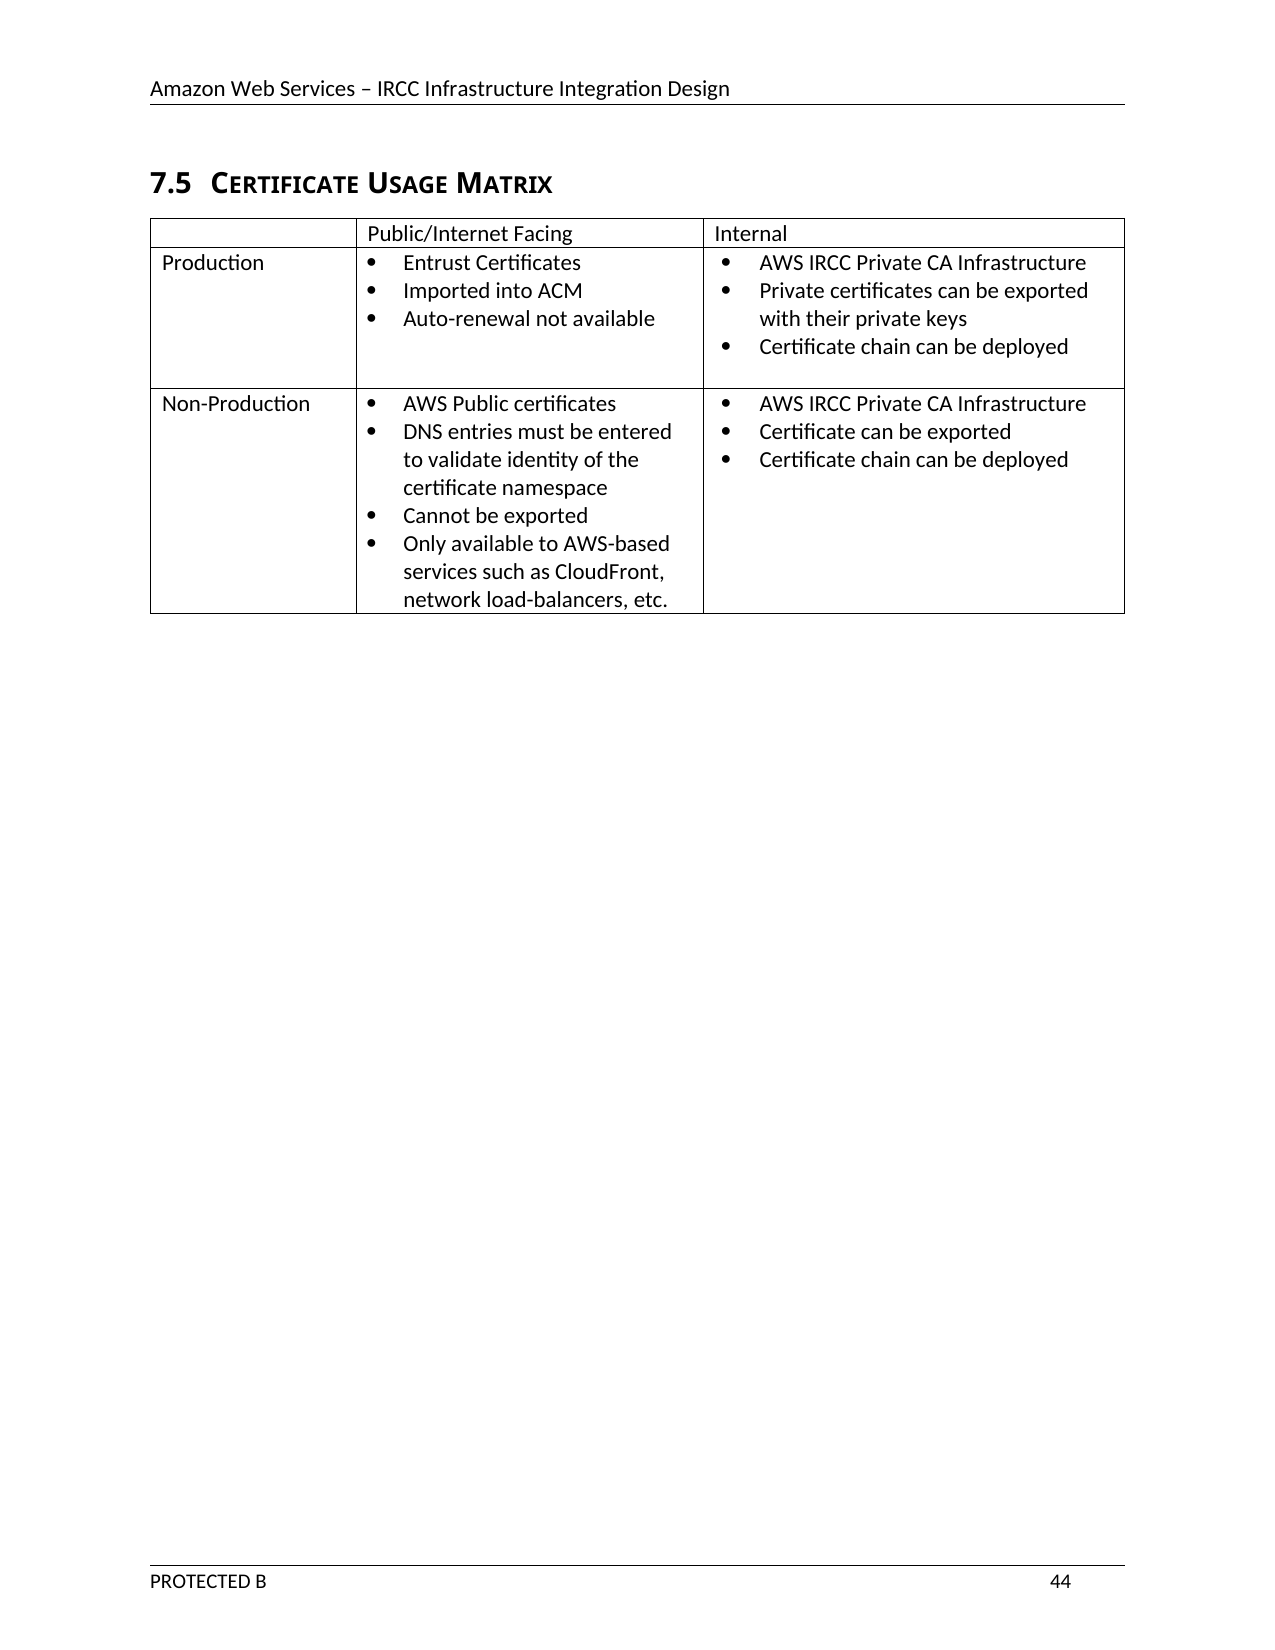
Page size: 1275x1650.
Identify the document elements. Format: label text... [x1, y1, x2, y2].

subtitle Certificate Usage Matrix [150, 162, 1125, 202]
table_cell AWS IRCC Private CA Infrastructure Private certificates can be exported with their private keys Certificate chain can be deployed [704, 248, 1124, 388]
table_header Public/Internet Facing [357, 219, 703, 247]
table_cell Entrust Certificates Imported into ACM Auto-renewal not available [357, 248, 703, 388]
table_cell Non-Production [151, 389, 356, 613]
table_header Internal [704, 219, 1124, 247]
table_cell AWS Public certificates DNS entries must be entered to validate identity of the certificate namespace Cannot be exported Only available to AWS-based services such as CloudFront, network load-balancers, etc. [357, 389, 703, 613]
table_cell Production [151, 248, 356, 388]
table_header [151, 219, 356, 247]
table_cell AWS IRCC Private CA Infrastructure Certificate can be exported Certificate chain can be deployed [704, 389, 1124, 613]
